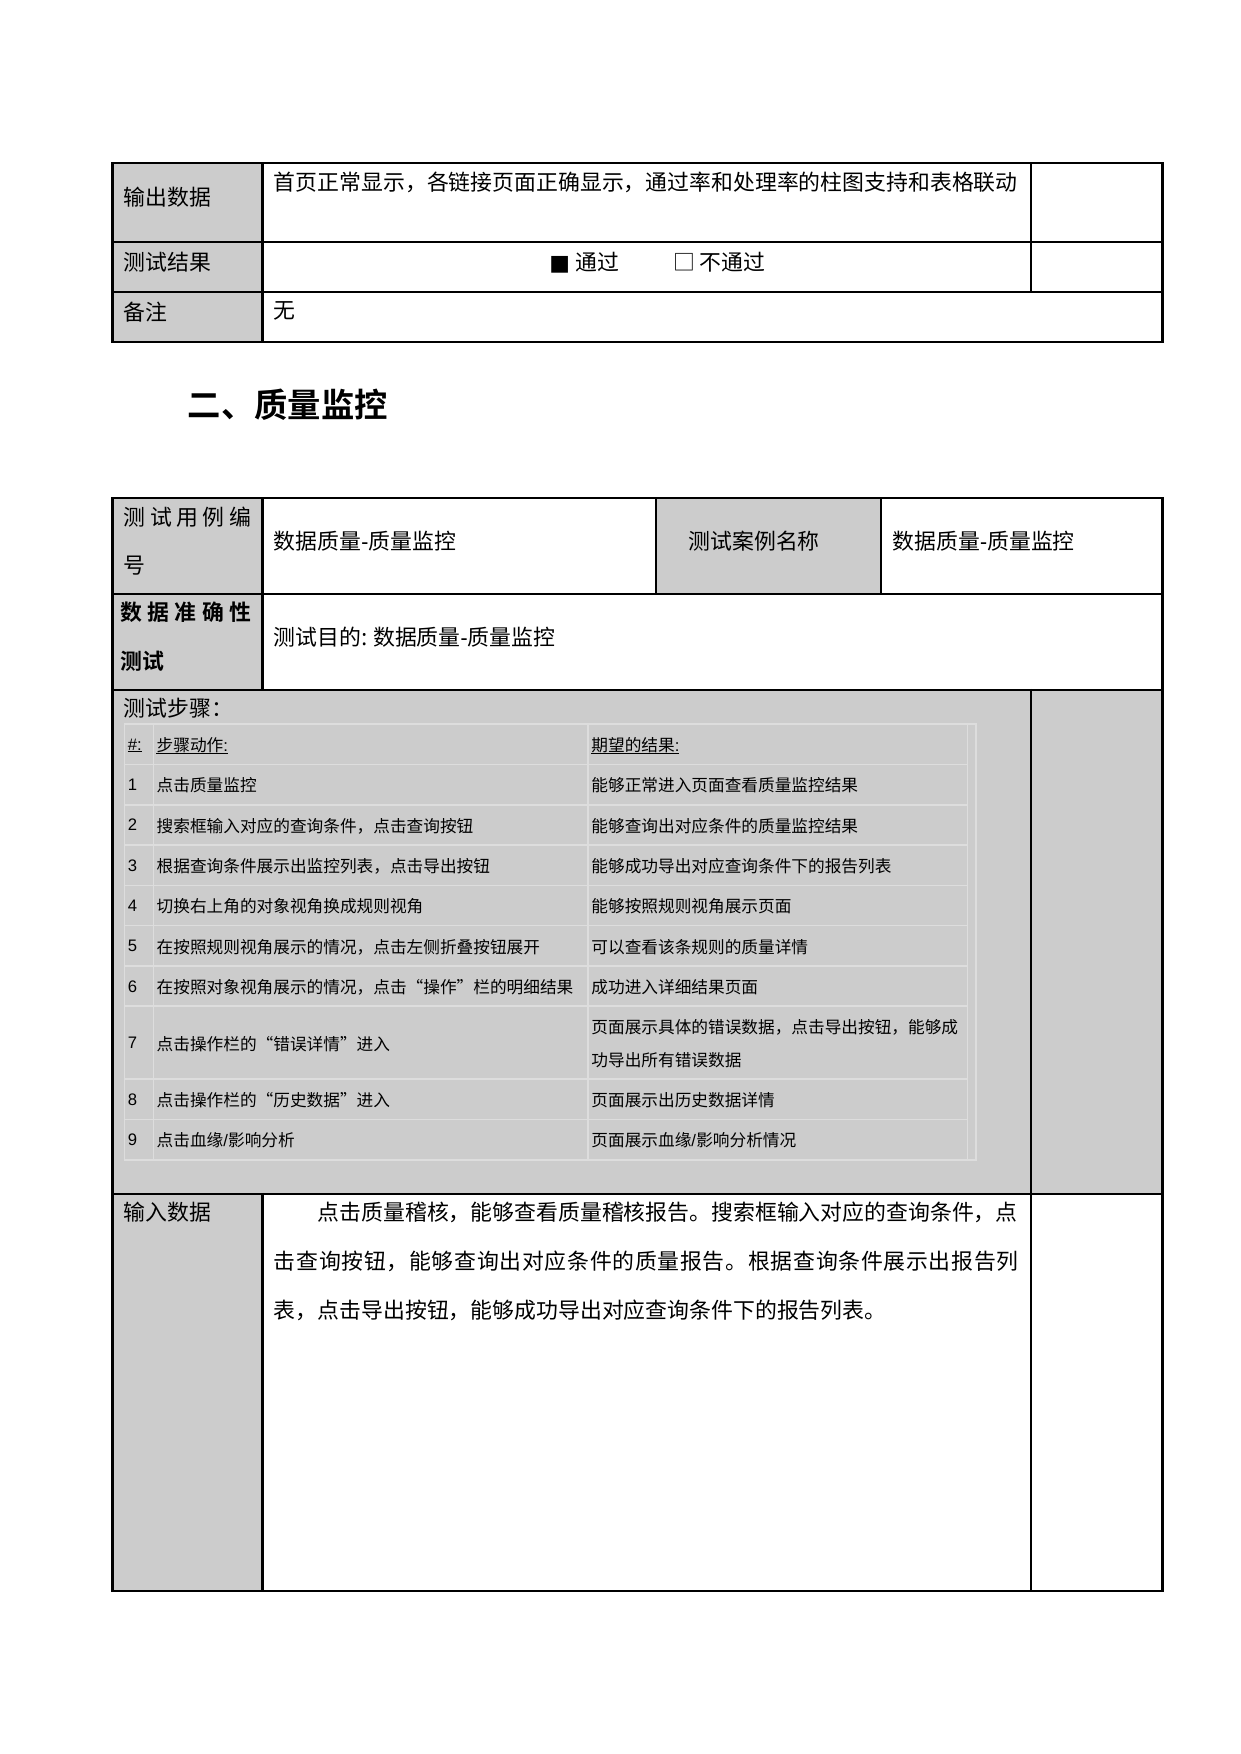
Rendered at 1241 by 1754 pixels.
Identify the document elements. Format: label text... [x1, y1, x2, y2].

table_cell ■ 通过 □ 不通过 [264, 243, 1030, 291]
table_cell 输入数据 [114, 1195, 261, 1590]
table_cell 首页正常显示，各链接页面正确显示，通过率和处理率的柱图支持和表格联动 [264, 164, 1030, 241]
table_header 数据质量-质量监控 [882, 499, 1161, 593]
subtitle 二、质量监控 [187, 370, 1053, 435]
table_cell 备注 [114, 293, 261, 341]
table_cell 无 [264, 293, 1161, 341]
table_cell 测试结果 [114, 243, 261, 291]
table_header 数据质量-质量监控 [264, 499, 655, 593]
table_header 测试案例名称 [657, 499, 880, 593]
table_cell [1032, 164, 1161, 241]
table_cell 测试目的: 数据质量-质量监控 [264, 595, 1161, 689]
table_cell 数据准确性测试 [114, 595, 261, 689]
table_cell [1032, 243, 1161, 291]
table_cell 测试步骤： [114, 691, 1030, 1193]
table_cell [1032, 1195, 1161, 1590]
table_cell 输出数据 [114, 164, 261, 241]
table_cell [264, 1195, 1030, 1590]
table_header 测试用例编号 [114, 499, 261, 593]
table_cell [1032, 691, 1161, 1193]
